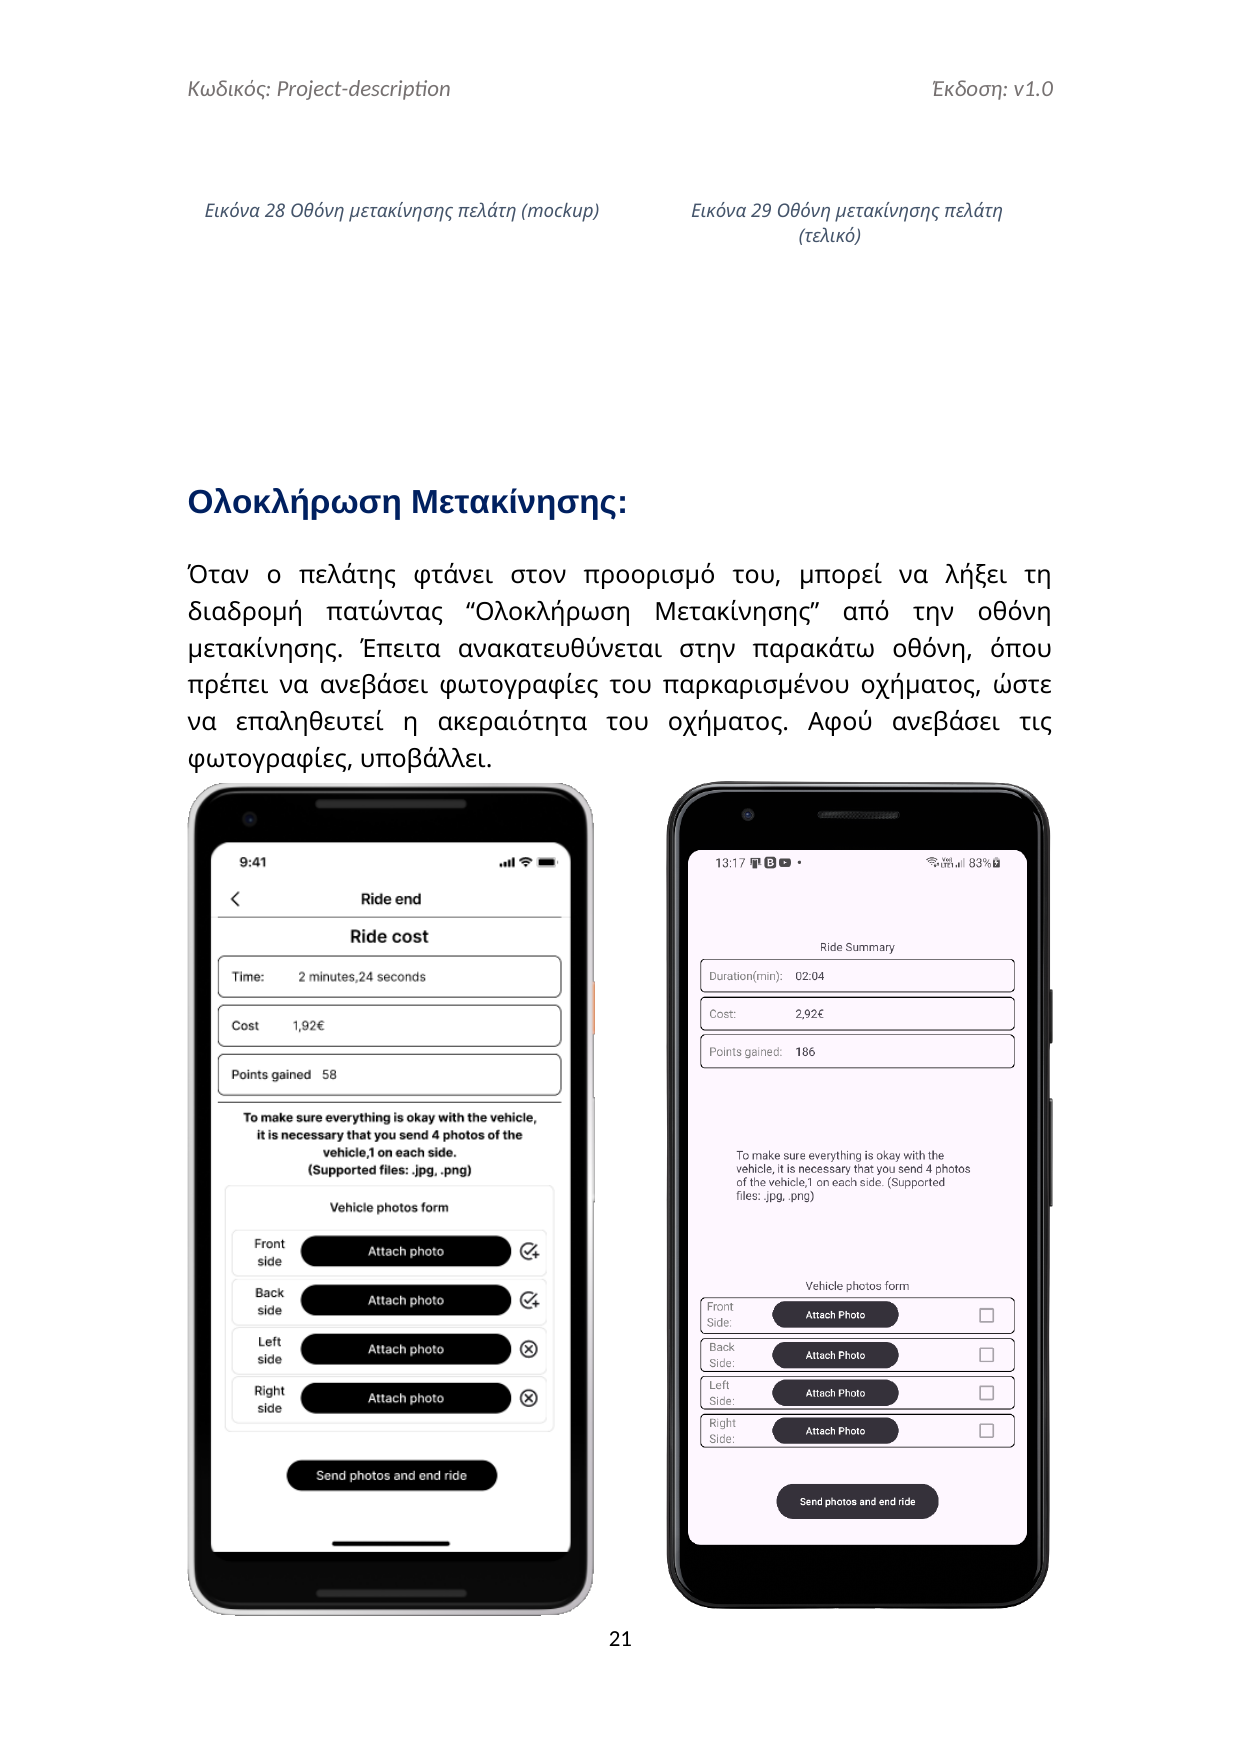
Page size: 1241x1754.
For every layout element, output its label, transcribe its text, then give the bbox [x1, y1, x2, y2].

picture [187, 783, 595, 1616]
picture [666, 781, 1053, 1609]
text Ολοκλήρωση Μετακίνησης: [187, 482, 1053, 521]
table_header Εικόνα 28 Οθόνη μετακίνησης πελάτη (mockup) [188, 197, 616, 269]
table_header Εικόνα 29 Οθόνη μετακίνησης πελάτη (τελικό) [616, 197, 1044, 269]
text Όταν ο πελάτης φτάνει στον προορισμό του, μπορεί να λήξει τη διαδρομή πατώντας “Ολοκλήρωση Μετακίνησης” από την οθόνη μετακίνησης. Έπειτα ανακατευθύνεται στην παρακάτω οθόνη, όπου πρέπει να ανεβάσει φωτογραφίες του παρκαρισμένου οχήματος, ώστε να επαληθευτεί η ακεραιότητα του οχήματος. Αφού ανεβάσει τις φωτογραφίες, υποβάλλει. [187, 557, 1053, 775]
